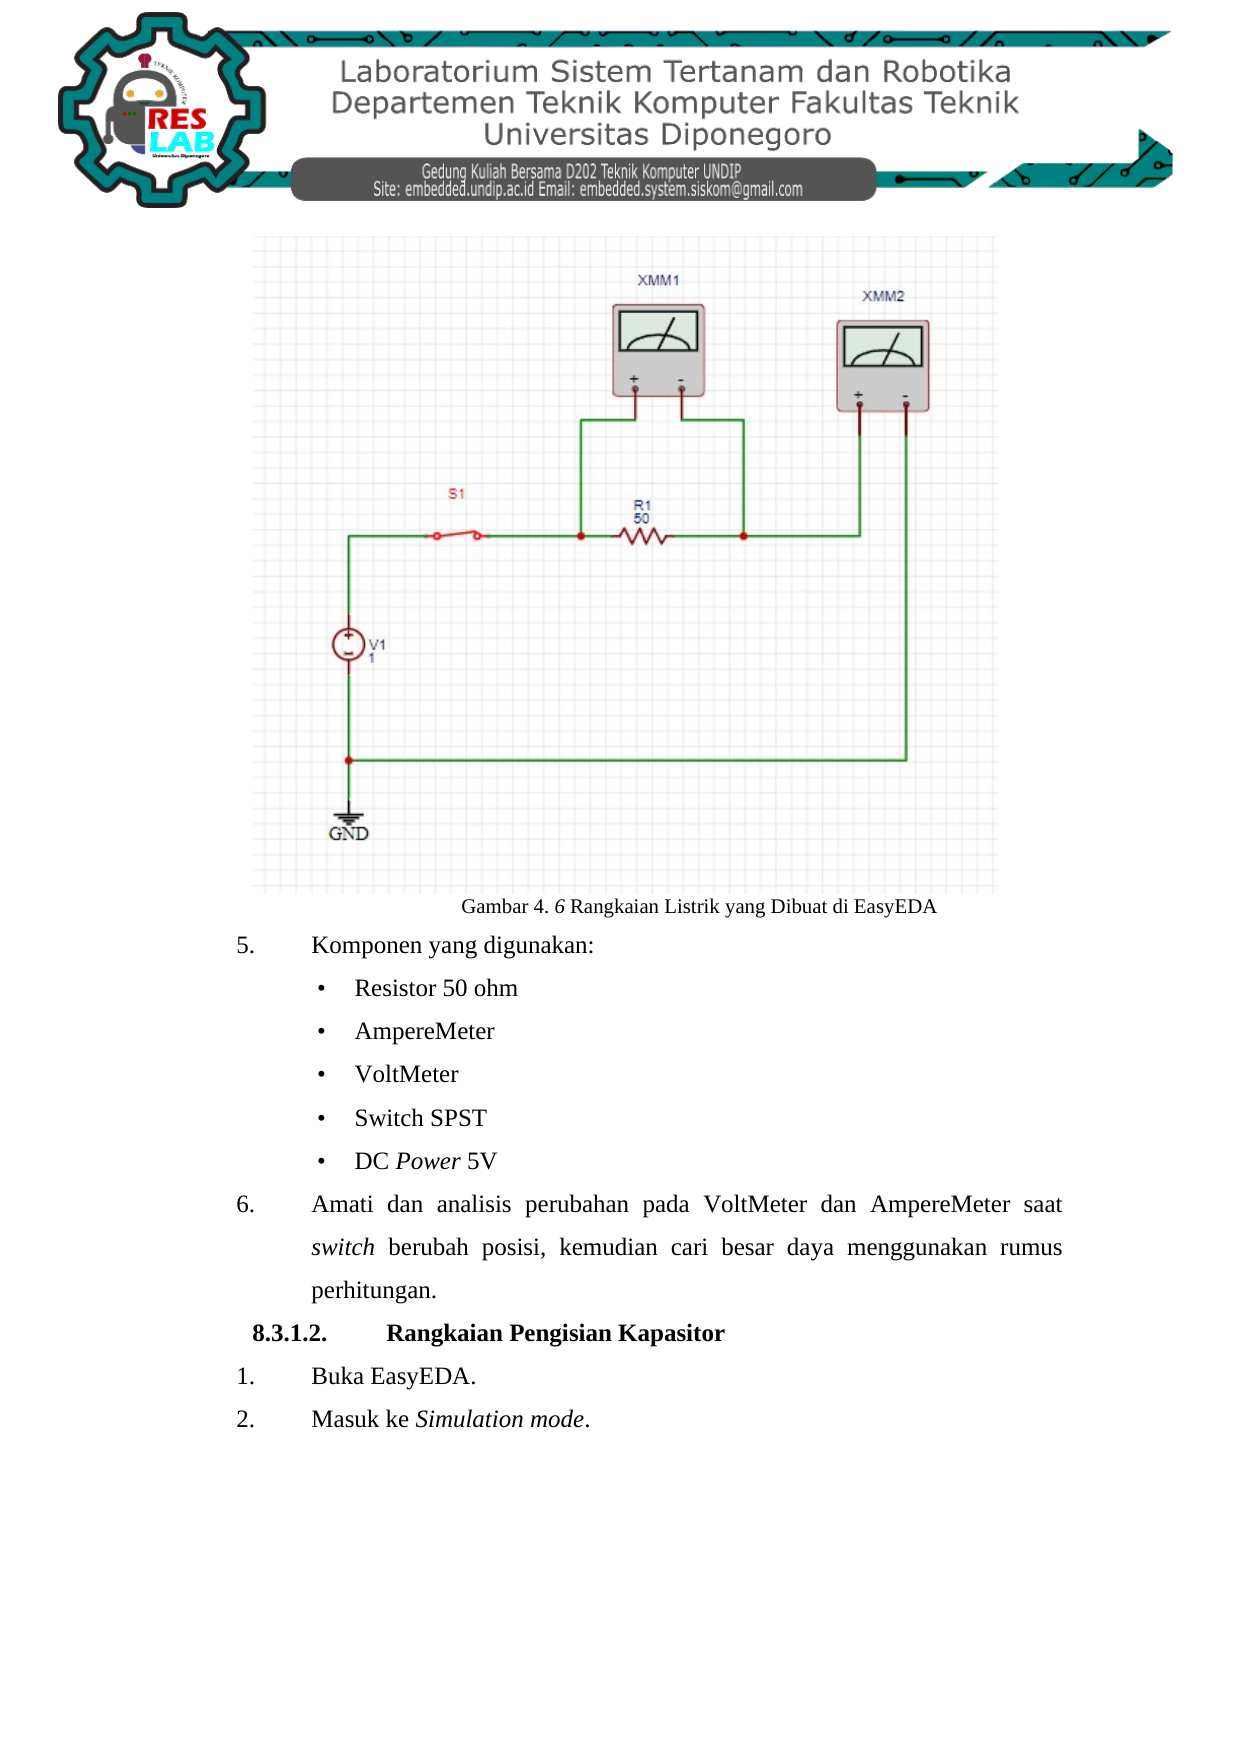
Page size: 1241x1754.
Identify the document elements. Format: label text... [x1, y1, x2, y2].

list DC Power 5V [317, 1146, 1063, 1174]
subtitle Rangkaian Pengisian Kapasitor [252, 1318, 1063, 1347]
list Buka EasyEDA. [236, 1361, 1063, 1390]
picture [57, 11, 1173, 208]
list Masuk ke Simulation mode. [236, 1404, 1063, 1433]
picture [252, 236, 998, 894]
list Komponen yang digunakan: [236, 930, 1063, 959]
list Resistor 50 ohm [317, 973, 1063, 1002]
text Gambar 4. 6 Rangkaian Listrik yang Dibuat di EasyEDA [386, 894, 1063, 918]
list Amati dan analisis perubahan pada VoltMeter dan AmpereMeter saat switch berubah posisi, kemudian cari besar daya menggunakan rumus perhitungan. [236, 1189, 1063, 1304]
list AmpereMeter [317, 1016, 1063, 1045]
list Switch SPST [317, 1103, 1063, 1131]
list VoltMeter [317, 1059, 1063, 1088]
